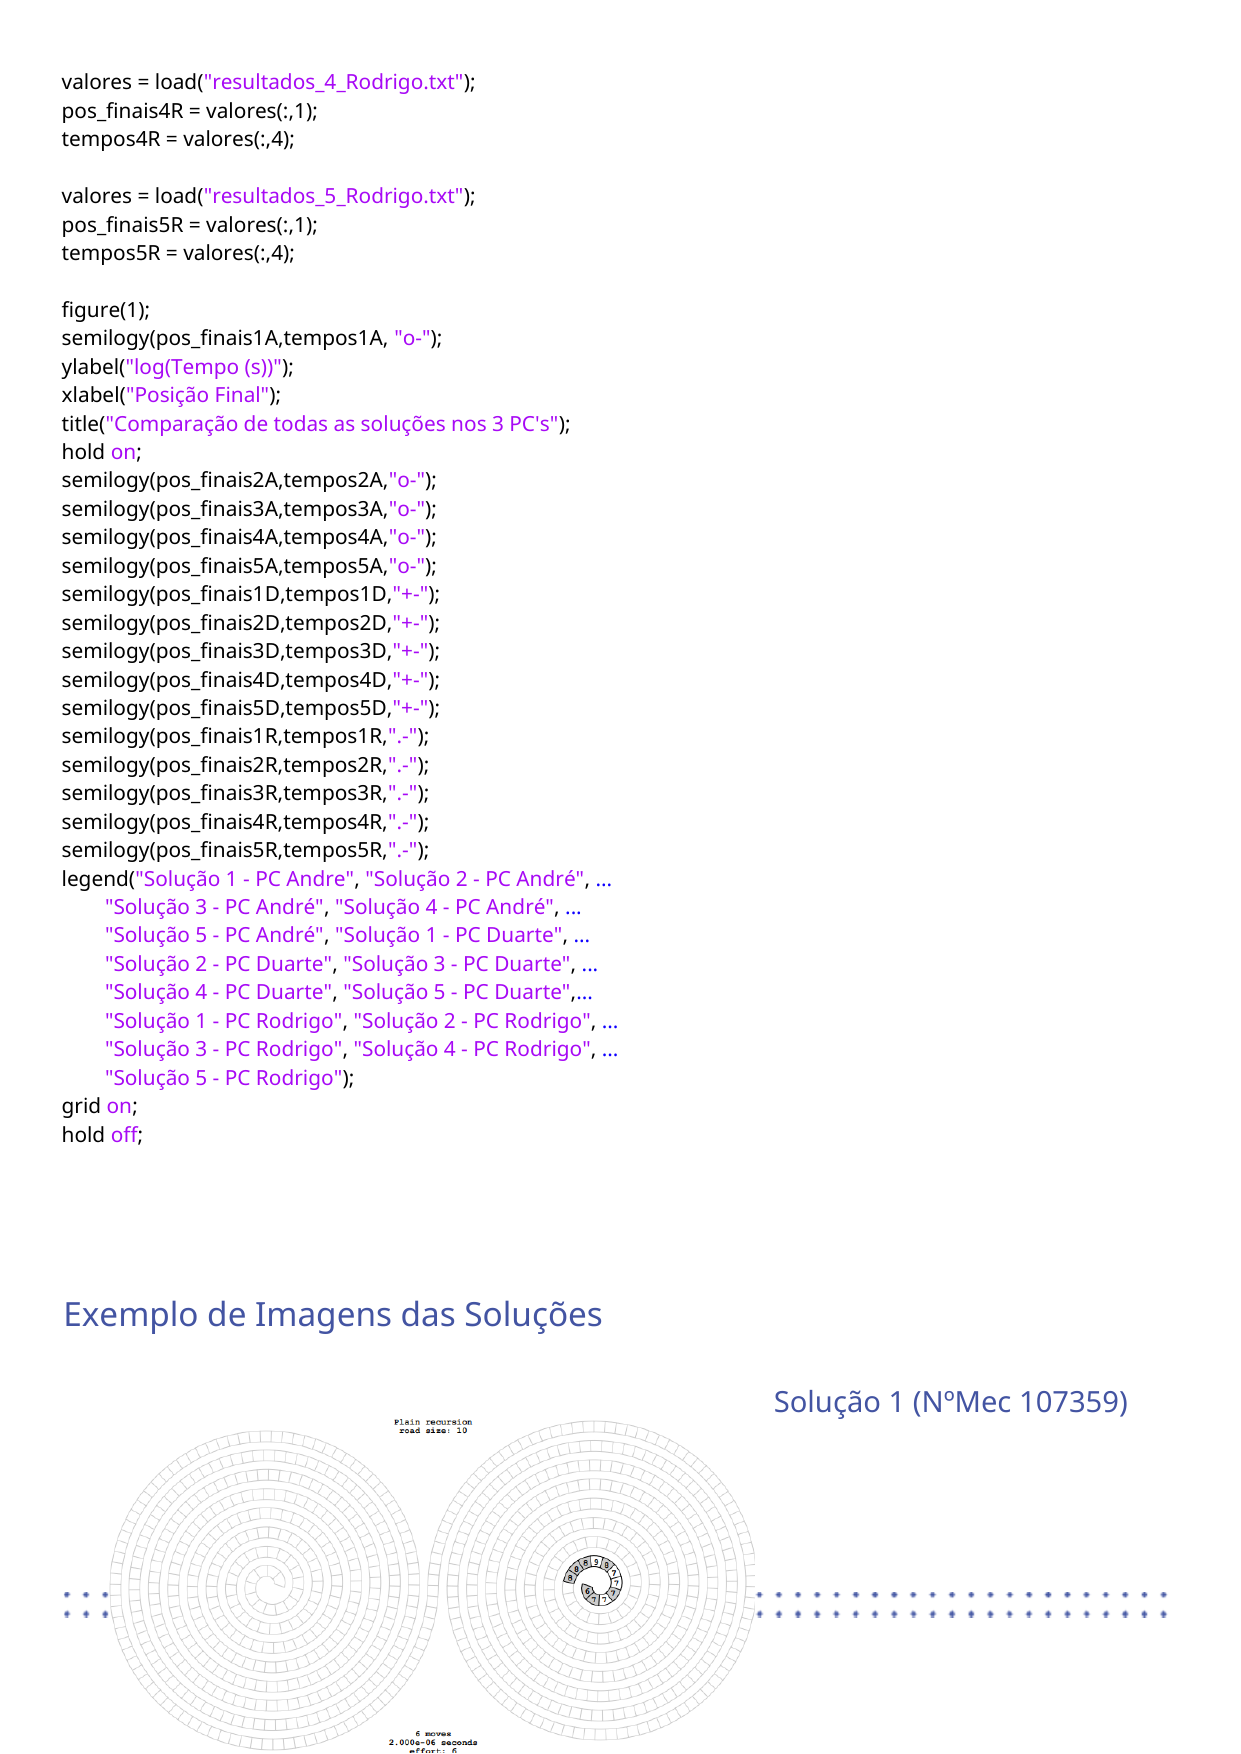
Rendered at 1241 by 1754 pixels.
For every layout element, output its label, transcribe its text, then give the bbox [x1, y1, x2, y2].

text pos_finais4R = valores(:,1); [61, 96, 1179, 124]
text tempos4R = valores(:,4); [61, 124, 1179, 153]
text grid on; [61, 1091, 1179, 1120]
text valores = load("resultados_5_Rodrigo.txt"); [61, 181, 1179, 210]
subtitle Exemplo de Imagens das Soluções [63, 1290, 1179, 1336]
text hold off; [61, 1120, 1179, 1148]
text valores = load("resultados_4_Rodrigo.txt"); [61, 67, 1179, 96]
text pos_finais5R = valores(:,1); [61, 210, 1179, 238]
text semilogy(pos_finais2D,tempos2D,"+-"); [61, 608, 1179, 636]
text "Solução 3 - PC Rodrigo", "Solução 4 - PC Rodrigo", ... [61, 1034, 1179, 1063]
text figure(1); [61, 295, 1179, 323]
text "Solução 5 - PC André", "Solução 1 - PC Duarte", ... [61, 921, 1179, 949]
text semilogy(pos_finais2A,tempos2A,"o-"); [61, 466, 1179, 494]
text "Solução 3 - PC André", "Solução 4 - PC André", ... [61, 892, 1179, 921]
text semilogy(pos_finais1D,tempos1D,"+-"); [61, 579, 1179, 608]
text semilogy(pos_finais3R,tempos3R,".-"); [61, 778, 1179, 807]
text "Solução 5 - PC Rodrigo"); [61, 1063, 1179, 1091]
text "Solução 1 - PC Rodrigo", "Solução 2 - PC Rodrigo", ... [61, 1006, 1179, 1034]
text "Solução 4 - PC Duarte", "Solução 5 - PC Duarte",... [61, 977, 1179, 1006]
text semilogy(pos_finais3D,tempos3D,"+-"); [61, 636, 1179, 665]
text semilogy(pos_finais5D,tempos5D,"+-"); [61, 693, 1179, 722]
text semilogy(pos_finais1A,tempos1A, "o-"); [61, 323, 1179, 352]
text semilogy(pos_finais4D,tempos4D,"+-"); [61, 665, 1179, 693]
text ylabel("log(Tempo (s))"); [61, 352, 1179, 380]
text semilogy(pos_finais1R,tempos1R,".-"); [61, 722, 1179, 750]
text tempos5R = valores(:,4); [61, 238, 1179, 267]
text title("Comparação de todas as soluções nos 3 PC's"); [61, 409, 1179, 437]
text semilogy(pos_finais2R,tempos2R,".-"); [61, 750, 1179, 778]
text Solução 1 (NºMec 107359) [61, 1381, 1179, 1421]
text "Solução 2 - PC Duarte", "Solução 3 - PC Duarte", ... [61, 949, 1179, 977]
picture [63, 1417, 1169, 1752]
text semilogy(pos_finais5R,tempos5R,".-"); [61, 835, 1179, 864]
text semilogy(pos_finais3A,tempos3A,"o-"); [61, 494, 1179, 522]
text semilogy(pos_finais4R,tempos4R,".-"); [61, 807, 1179, 835]
text legend("Solução 1 - PC Andre", "Solução 2 - PC André", ... [61, 864, 1179, 892]
text semilogy(pos_finais4A,tempos4A,"o-"); [61, 522, 1179, 551]
text semilogy(pos_finais5A,tempos5A,"o-"); [61, 551, 1179, 579]
text xlabel("Posição Final"); [61, 380, 1179, 409]
text hold on; [61, 437, 1179, 466]
